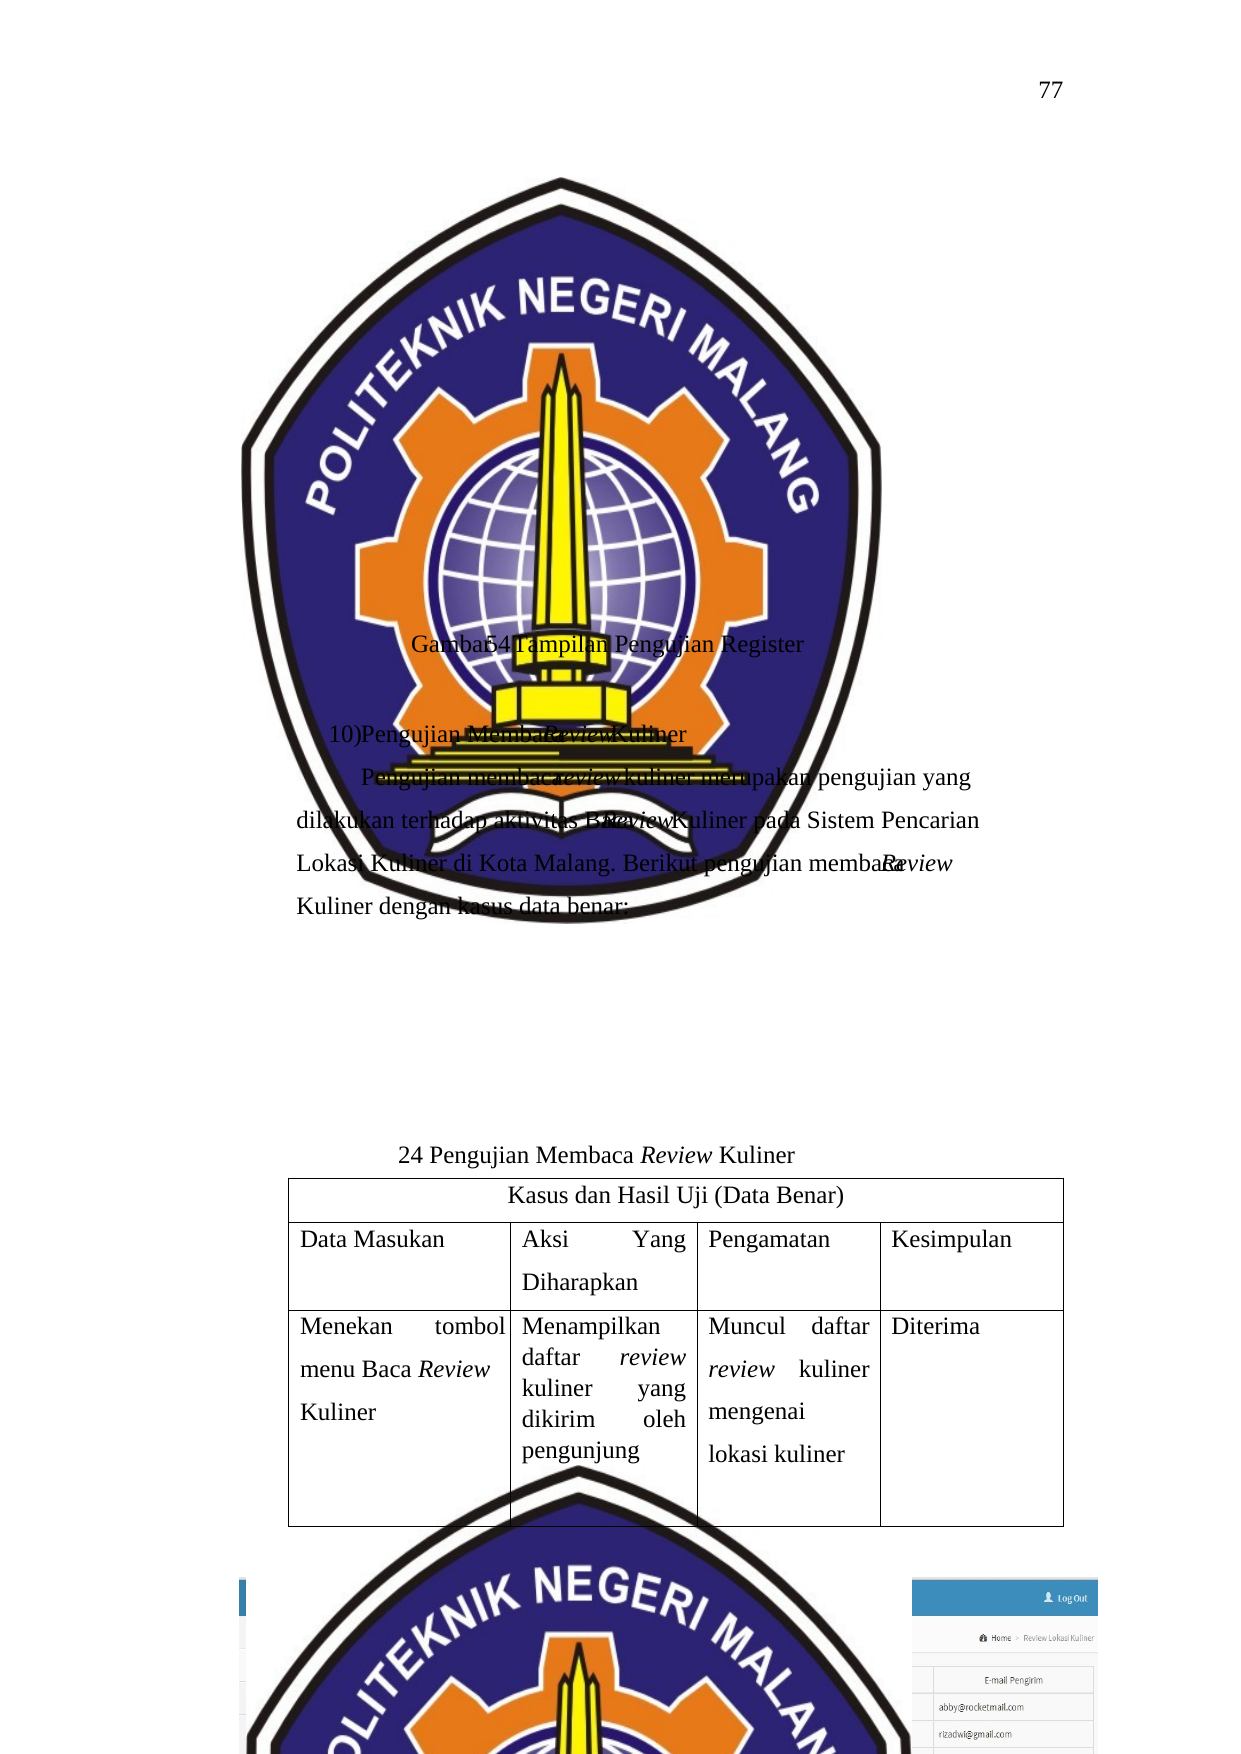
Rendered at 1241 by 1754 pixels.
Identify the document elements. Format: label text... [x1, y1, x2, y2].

table_cell Aksi Yang Diharapkan [511, 1223, 697, 1309]
table_cell Menekan tombol menu Baca Review Kuliner [289, 1311, 510, 1526]
table_cell Menampilkan daftar review kuliner yang dikirim oleh pengunjung [511, 1311, 697, 1526]
table_cell Muncul daftar review kuliner mengenai lokasi kuliner [698, 1311, 880, 1526]
table_cell Diterima [881, 1311, 1063, 1526]
picture [241, 177, 882, 924]
picture [239, 1465, 1098, 1754]
list Pengujian Membaca Review Kuliner [398, 1141, 1055, 1169]
table_cell Kesimpulan [881, 1223, 1063, 1309]
table_cell Data Masukan [289, 1223, 510, 1309]
table_cell Pengamatan [698, 1223, 880, 1309]
table_header Kasus dan Hasil Uji (Data Benar) [289, 1179, 1063, 1222]
